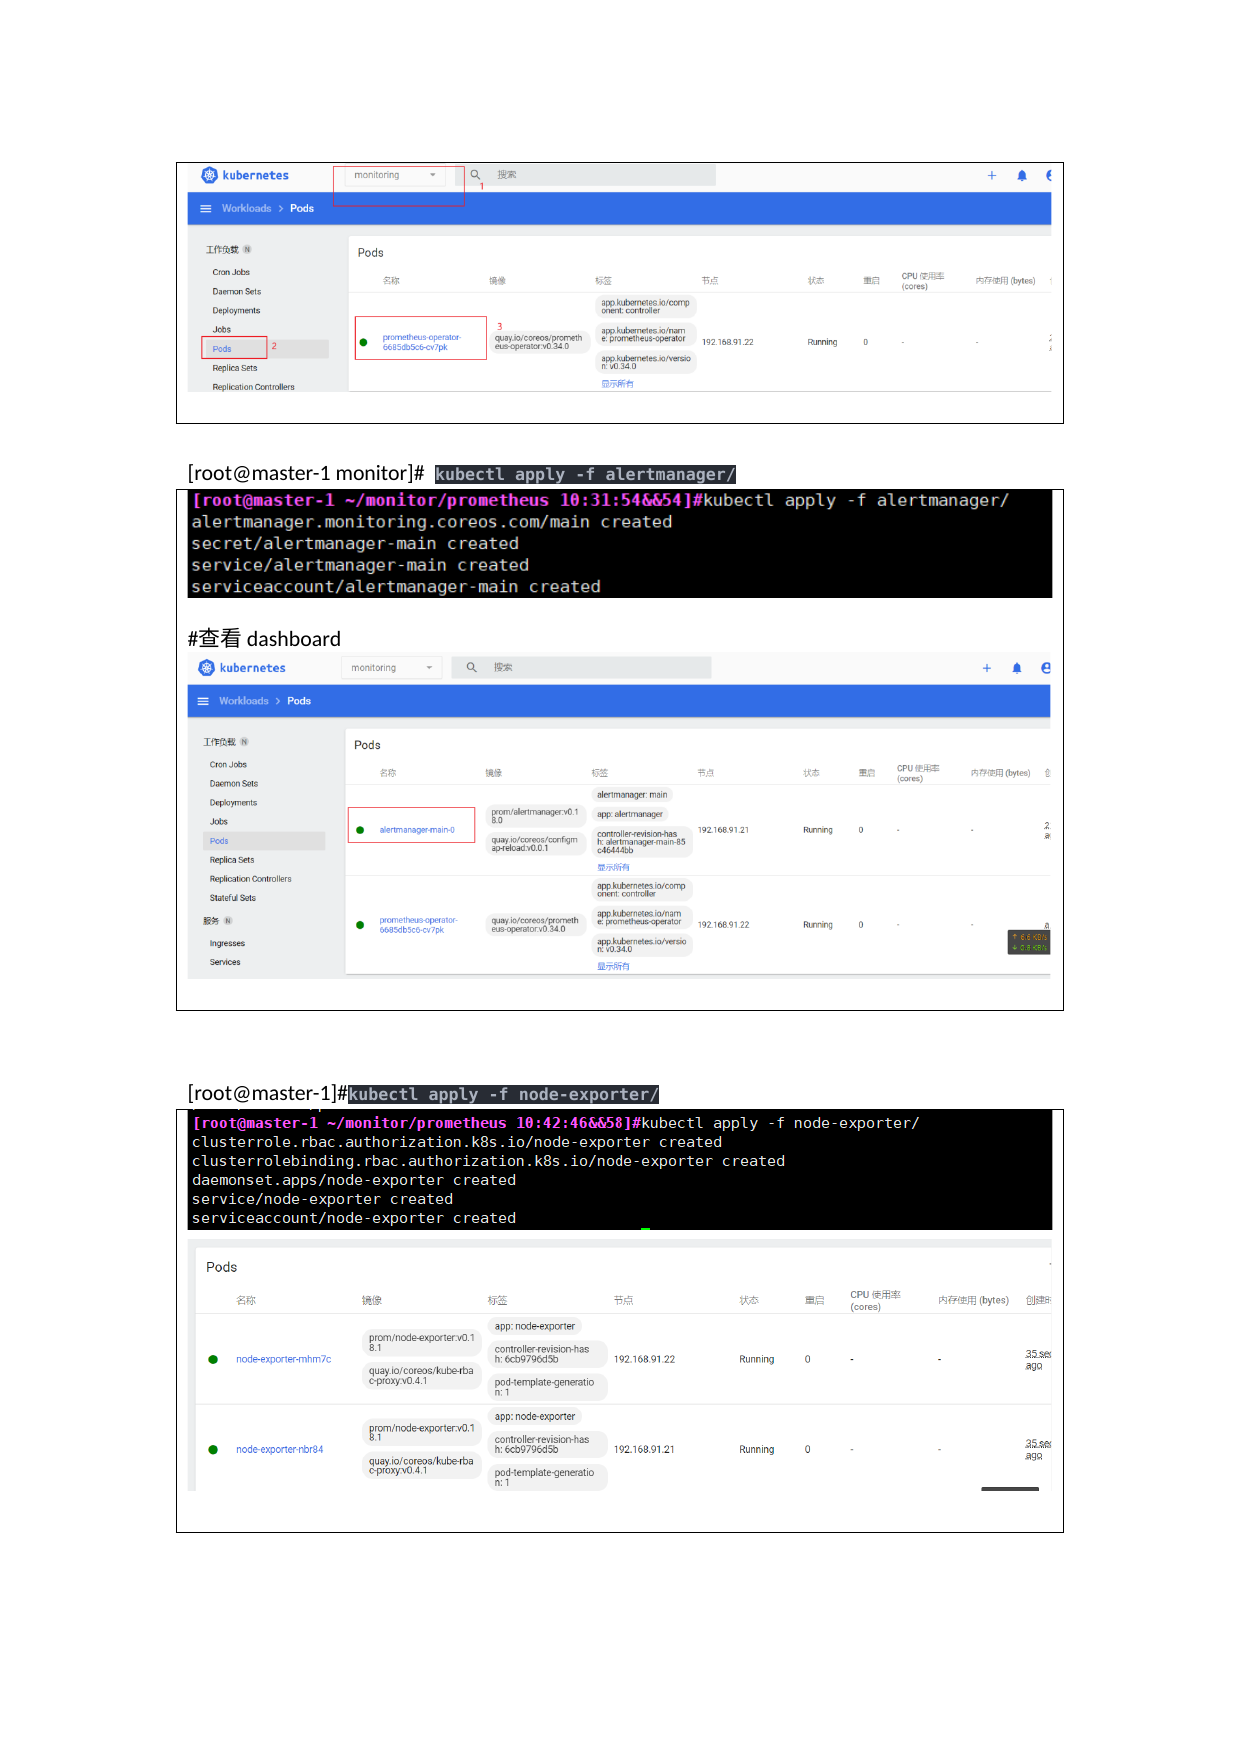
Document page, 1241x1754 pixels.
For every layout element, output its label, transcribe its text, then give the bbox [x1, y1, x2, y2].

picture [187, 163, 1052, 392]
picture [187, 1239, 1052, 1491]
picture [187, 1109, 1053, 1230]
table_header [177, 1110, 1063, 1532]
picture [187, 490, 1053, 598]
table_header #查看dashboard [177, 163, 1063, 423]
text [root@master-1]#kubectl apply -f node-exporter/ [187, 1076, 1053, 1109]
picture [187, 652, 1051, 979]
table_header #查看dashboard [177, 490, 1063, 1010]
text [root@master-1 monitor]# kubectl apply -f alertmanager/ [187, 457, 1053, 489]
